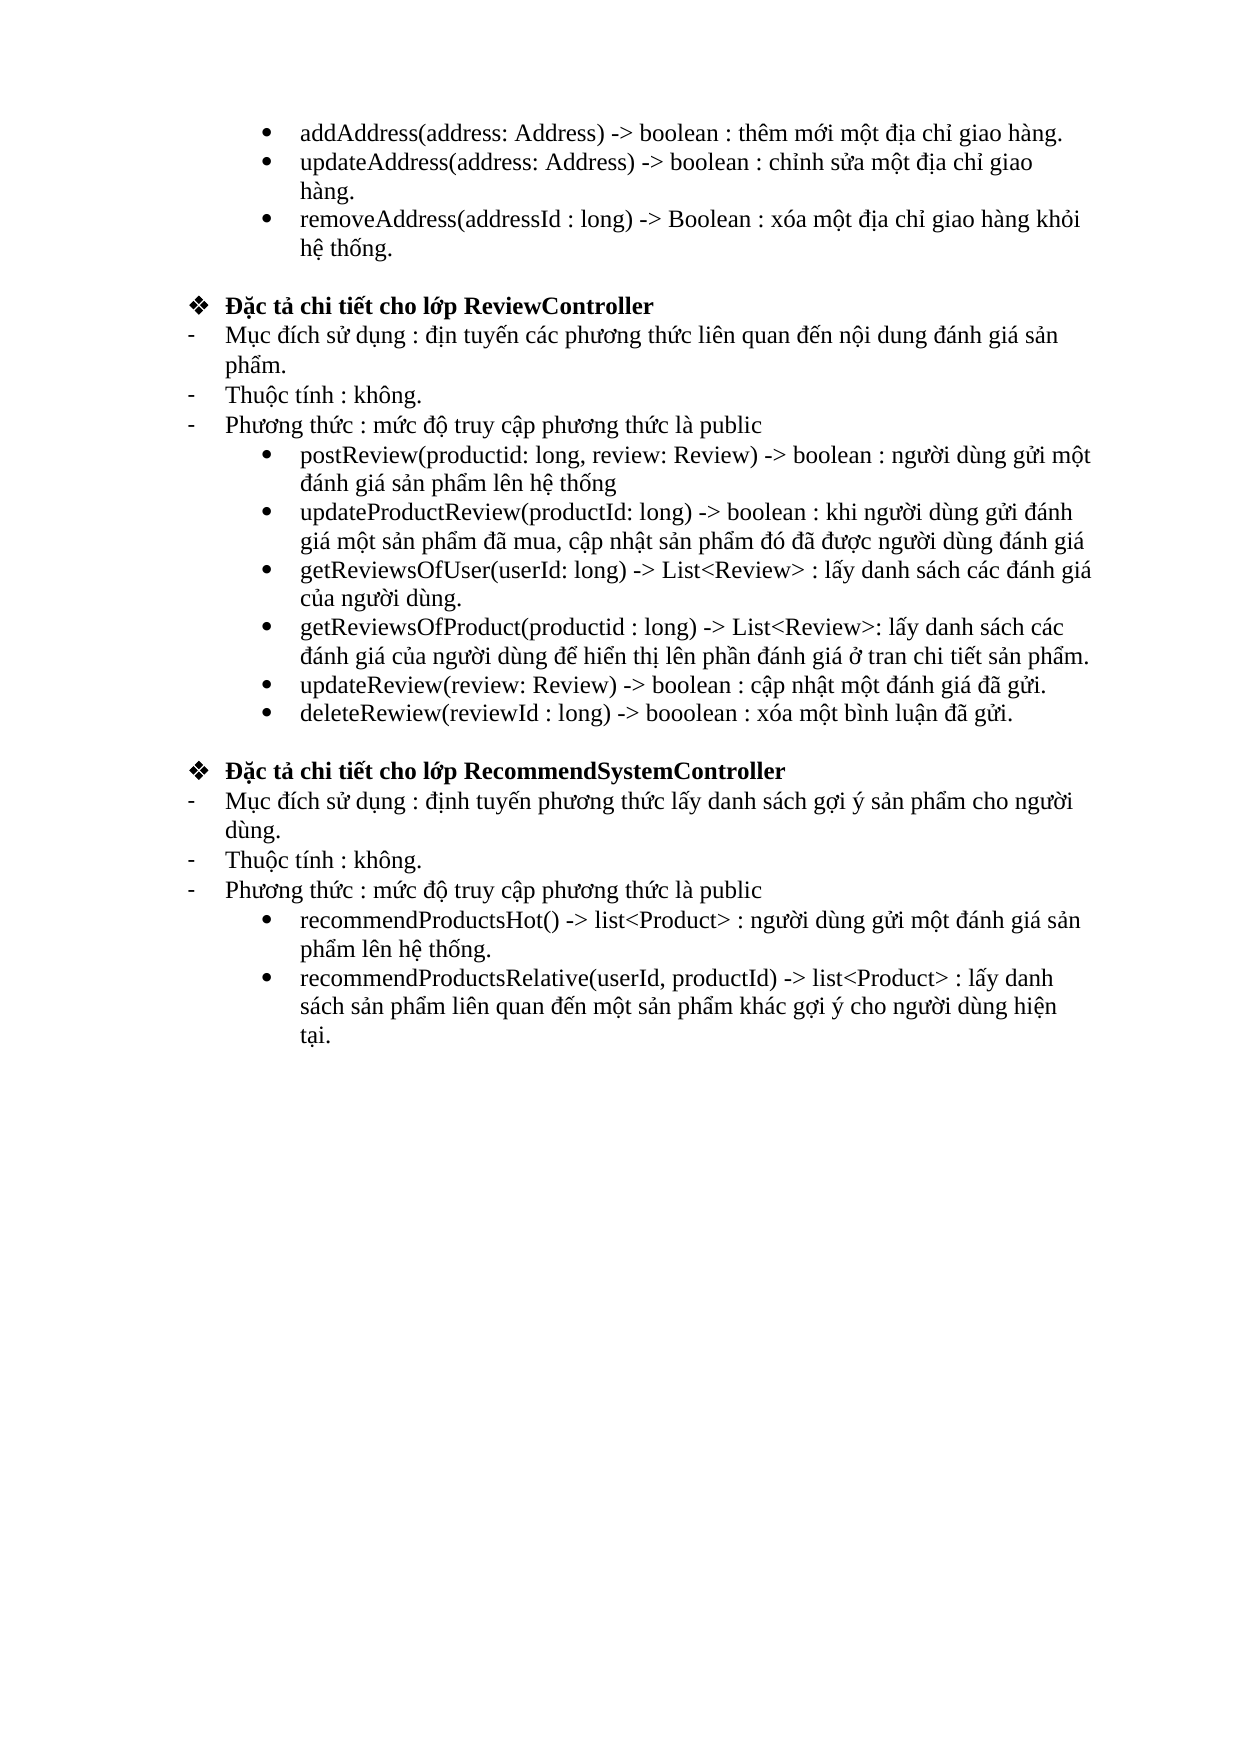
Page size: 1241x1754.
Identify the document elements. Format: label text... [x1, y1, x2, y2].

list Thuộc tính : không. [187, 844, 1094, 874]
list getReviewsOfProduct(productid : long) -> List<Review>: lấy danh sách các đánh giá của người dùng để hiển thị lên phần đánh giá ở tran chi tiết sản phẩm. [262, 612, 1094, 670]
list addAddress(address: Address) -> boolean : thêm mới một địa chỉ giao hàng. [262, 118, 1094, 147]
list updateProductReview(productId: long) -> boolean : khi người dùng gửi đánh giá một sản phẩm đã mua, cập nhật sản phẩm đó đã được người dùng đánh giá [262, 497, 1094, 555]
list getReviewsOfUser(userId: long) -> List<Review> : lấy danh sách các đánh giá của người dùng. [262, 555, 1094, 612]
list Phương thức : mức độ truy cập phương thức là public [187, 874, 1094, 905]
list recommendProductsRelative(userId, productId) -> list<Product> : lấy danh sách sản phẩm liên quan đến một sản phẩm khác gợi ý cho người dùng hiện tại. [262, 963, 1094, 1049]
list removeAddress(addressId : long) -> Boolean : xóa một địa chỉ giao hàng khỏi hệ thống. [262, 204, 1094, 262]
list updateAddress(address: Address) -> boolean : chỉnh sửa một địa chỉ giao hàng. [262, 147, 1094, 204]
list Đặc tả chi tiết cho lớp RecommendSystemController [187, 756, 1094, 785]
list Mục đích sử dụng : định tuyến phương thức lấy danh sách gợi ý sản phẩm cho người dùng. [187, 785, 1094, 844]
list deleteRewiew(reviewId : long) -> booolean : xóa một bình luận đã gửi. [262, 698, 1094, 727]
list Đặc tả chi tiết cho lớp ReviewController [187, 291, 1094, 319]
list recommendProductsHot() -> list<Product> : người dùng gửi một đánh giá sản phẩm lên hệ thống. [262, 905, 1094, 963]
list Mục đích sử dụng : địn tuyến các phương thức liên quan đến nội dung đánh giá sản phẩm. [187, 319, 1094, 379]
list updateReview(review: Review) -> boolean : cập nhật một đánh giá đã gửi. [262, 670, 1094, 698]
list Phương thức : mức độ truy cập phương thức là public [187, 409, 1094, 440]
list Thuộc tính : không. [187, 379, 1094, 409]
list postReview(productid: long, review: Review) -> boolean : người dùng gửi một đánh giá sản phẩm lên hệ thống [262, 440, 1094, 497]
